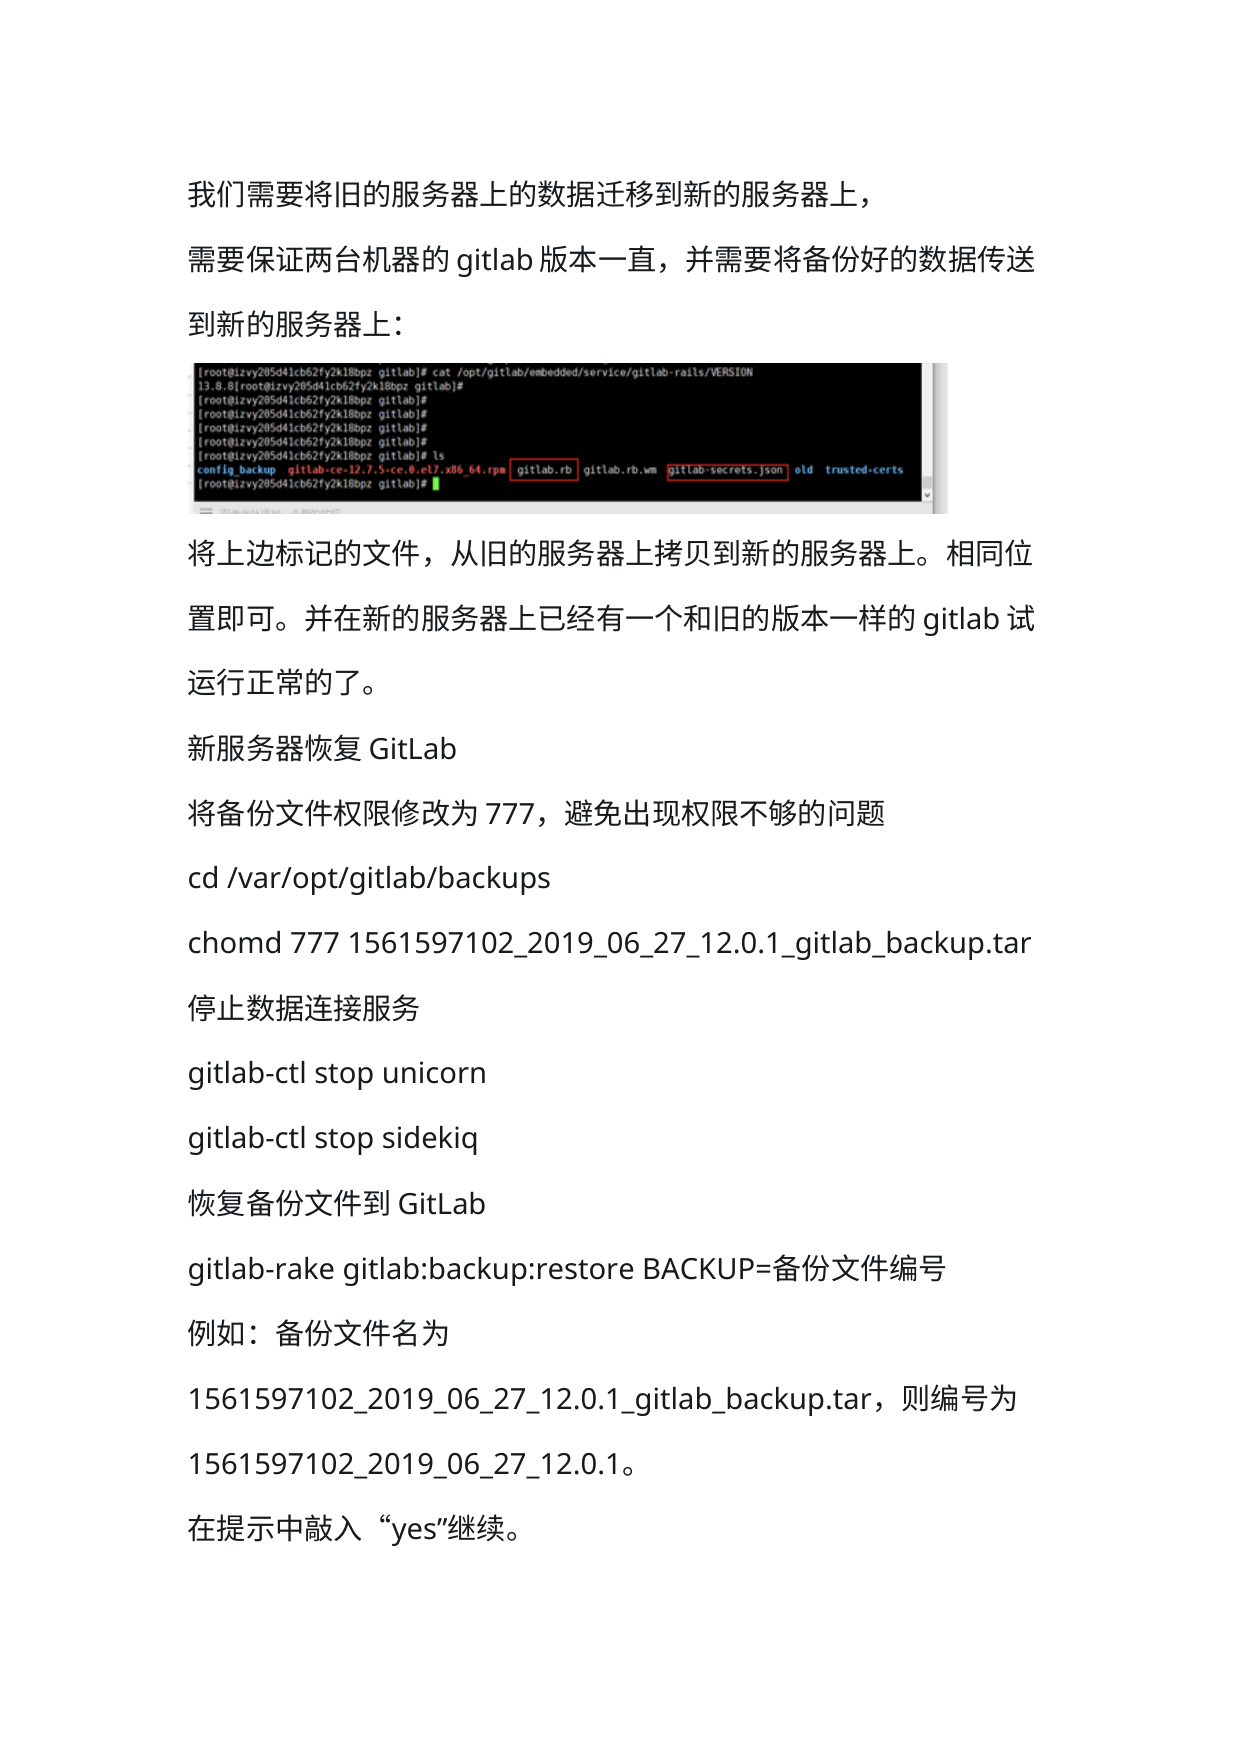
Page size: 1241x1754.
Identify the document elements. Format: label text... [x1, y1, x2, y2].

text gitlab-ctl stop sidekiq [187, 1104, 1053, 1169]
text 停止数据连接服务 [187, 974, 1053, 1039]
text 恢复备份文件到GitLab [187, 1169, 1053, 1234]
text 我们需要将旧的服务器上的数据迁移到新的服务器上， [187, 162, 1053, 227]
text 在提示中敲入“yes”继续。 [187, 1494, 1053, 1559]
text gitlab-rake gitlab:backup:restore BACKUP=备份文件编号 [187, 1234, 1053, 1299]
text chomd 777 1561597102_2019_06_27_12.0.1_gitlab_backup.tar [187, 909, 1053, 974]
text 新服务器恢复GitLab [187, 714, 1053, 779]
text cd /var/opt/gitlab/backups [187, 844, 1053, 909]
text gitlab-ctl stop unicorn [187, 1039, 1053, 1104]
picture [187, 363, 948, 514]
text 例如：备份文件名为1561597102_2019_06_27_12.0.1_gitlab_backup.tar，则编号为1561597102_2019_06_27_12.0.1。 [187, 1299, 1053, 1494]
text 需要保证两台机器的gitlab版本一直，并需要将备份好的数据传送到新的服务器上： [187, 227, 1053, 357]
text 将上边标记的文件，从旧的服务器上拷贝到新的服务器上。相同位置即可。并在新的服务器上已经有一个和旧的版本一样的gitlab试运行正常的了。 [187, 519, 1053, 714]
text 将备份文件权限修改为777，避免出现权限不够的问题 [187, 779, 1053, 844]
